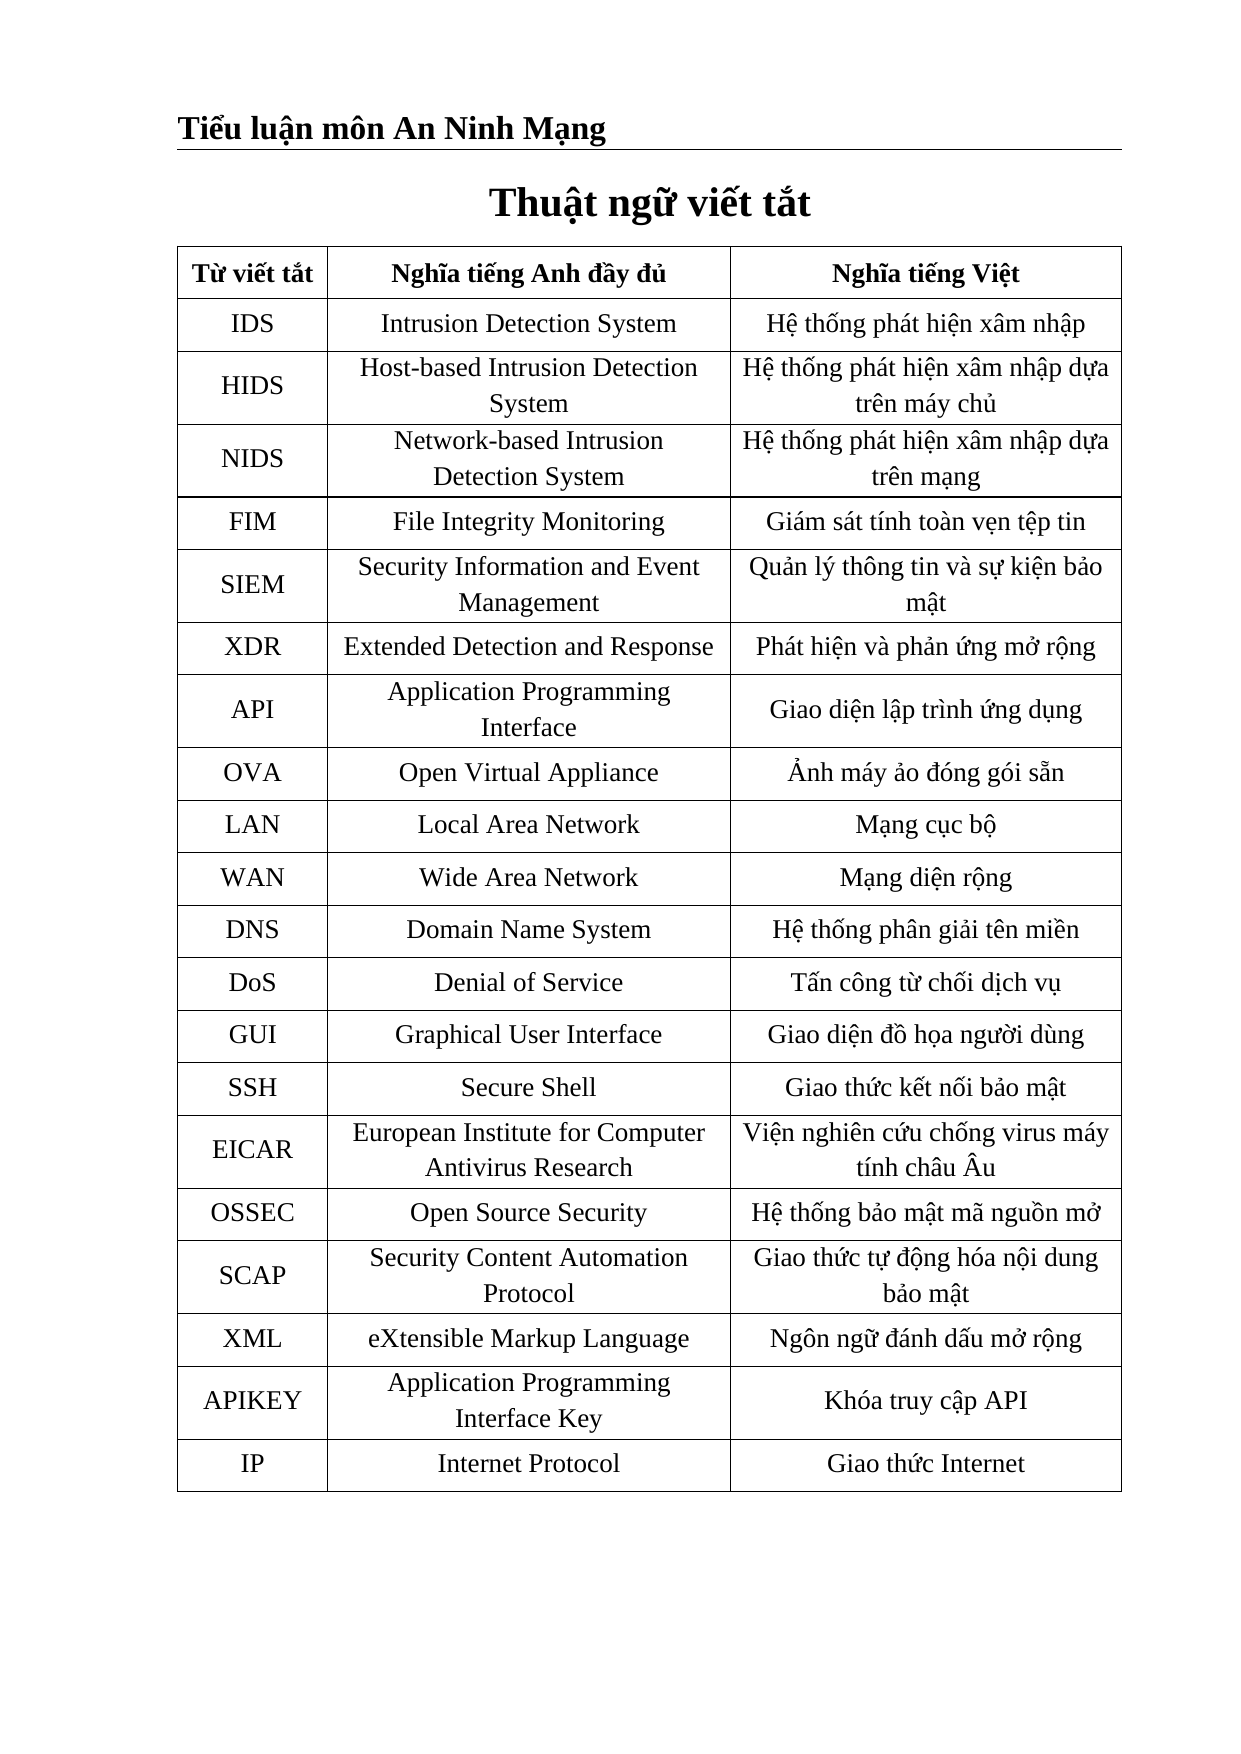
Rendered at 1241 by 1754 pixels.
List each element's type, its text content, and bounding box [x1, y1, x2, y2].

table_cell Hệ thống phát hiện xâm nhập [731, 299, 1121, 351]
table_cell Intrusion Detection System [328, 299, 730, 351]
table_cell Tấn công từ chối dịch vụ [731, 958, 1121, 1010]
table_cell Security Information and Event Management [328, 550, 730, 622]
table_header Nghĩa tiếng Anh đầy đủ [328, 247, 730, 298]
table_cell Giao diện lập trình ứng dụng [731, 675, 1121, 747]
text Thuật ngữ viết tắt [177, 177, 1122, 225]
table_cell Domain Name System [328, 906, 730, 957]
table_cell OVA [178, 748, 327, 800]
table_cell OSSEC [178, 1189, 327, 1240]
table_cell NIDS [178, 425, 327, 496]
table_cell Security Content Automation Protocol [328, 1241, 730, 1313]
table_cell Mạng cục bộ [731, 801, 1121, 852]
table_cell Ảnh máy ảo đóng gói sẵn [731, 748, 1121, 800]
table_cell Khóa truy cập API [731, 1367, 1121, 1438]
table_cell Denial of Service [328, 958, 730, 1010]
table_cell Giao thức tự động hóa nội dung bảo mật [731, 1241, 1121, 1313]
table_cell SSH [178, 1063, 327, 1115]
table_cell SCAP [178, 1241, 327, 1313]
table_cell eXtensible Markup Language [328, 1314, 730, 1366]
table_cell Giao thức kết nối bảo mật [731, 1063, 1121, 1115]
table_cell HIDS [178, 352, 327, 423]
table_cell WAN [178, 853, 327, 905]
table_cell IP [178, 1440, 327, 1491]
table_cell Ngôn ngữ đánh dấu mở rộng [731, 1314, 1121, 1366]
table_cell Giao thức Internet [731, 1440, 1121, 1491]
table_cell File Integrity Monitoring [328, 498, 730, 549]
table_cell European Institute for Computer Antivirus Research [328, 1116, 730, 1188]
table_cell Giám sát tính toàn vẹn tệp tin [731, 498, 1121, 549]
table_cell Open Source Security [328, 1189, 730, 1240]
table_cell Hệ thống bảo mật mã nguồn mở [731, 1189, 1121, 1240]
table_cell Application Programming Interface [328, 675, 730, 747]
table_cell Giao diện đồ họa người dùng [731, 1011, 1121, 1062]
table_cell Open Virtual Appliance [328, 748, 730, 800]
table_cell SIEM [178, 550, 327, 622]
table_cell Graphical User Interface [328, 1011, 730, 1062]
table_cell APIKEY [178, 1367, 327, 1438]
table_header Nghĩa tiếng Việt [731, 247, 1121, 298]
table_cell Extended Detection and Response [328, 623, 730, 674]
table_cell Hệ thống phân giải tên miền [731, 906, 1121, 957]
table_header Từ viết tắt [178, 247, 327, 298]
table_cell LAN [178, 801, 327, 852]
table_cell DoS [178, 958, 327, 1010]
table_cell FIM [178, 498, 327, 549]
table_cell XML [178, 1314, 327, 1366]
table_cell IDS [178, 299, 327, 351]
table_cell Network-based Intrusion Detection System [328, 425, 730, 496]
table_cell Internet Protocol [328, 1440, 730, 1491]
table_cell Application Programming Interface Key [328, 1367, 730, 1438]
table_cell XDR [178, 623, 327, 674]
table_cell Hệ thống phát hiện xâm nhập dựa trên máy chủ [731, 352, 1121, 423]
table_cell Local Area Network [328, 801, 730, 852]
table_cell DNS [178, 906, 327, 957]
table_cell EICAR [178, 1116, 327, 1188]
table_cell GUI [178, 1011, 327, 1062]
table_cell Phát hiện và phản ứng mở rộng [731, 623, 1121, 674]
table_cell Host-based Intrusion Detection System [328, 352, 730, 423]
table_cell Hệ thống phát hiện xâm nhập dựa trên mạng [731, 425, 1121, 496]
table_cell Quản lý thông tin và sự kiện bảo mật [731, 550, 1121, 622]
table_cell Wide Area Network [328, 853, 730, 905]
table_cell Mạng diện rộng [731, 853, 1121, 905]
table_cell API [178, 675, 327, 747]
table_cell Secure Shell [328, 1063, 730, 1115]
table_cell Viện nghiên cứu chống virus máy tính châu Âu [731, 1116, 1121, 1188]
